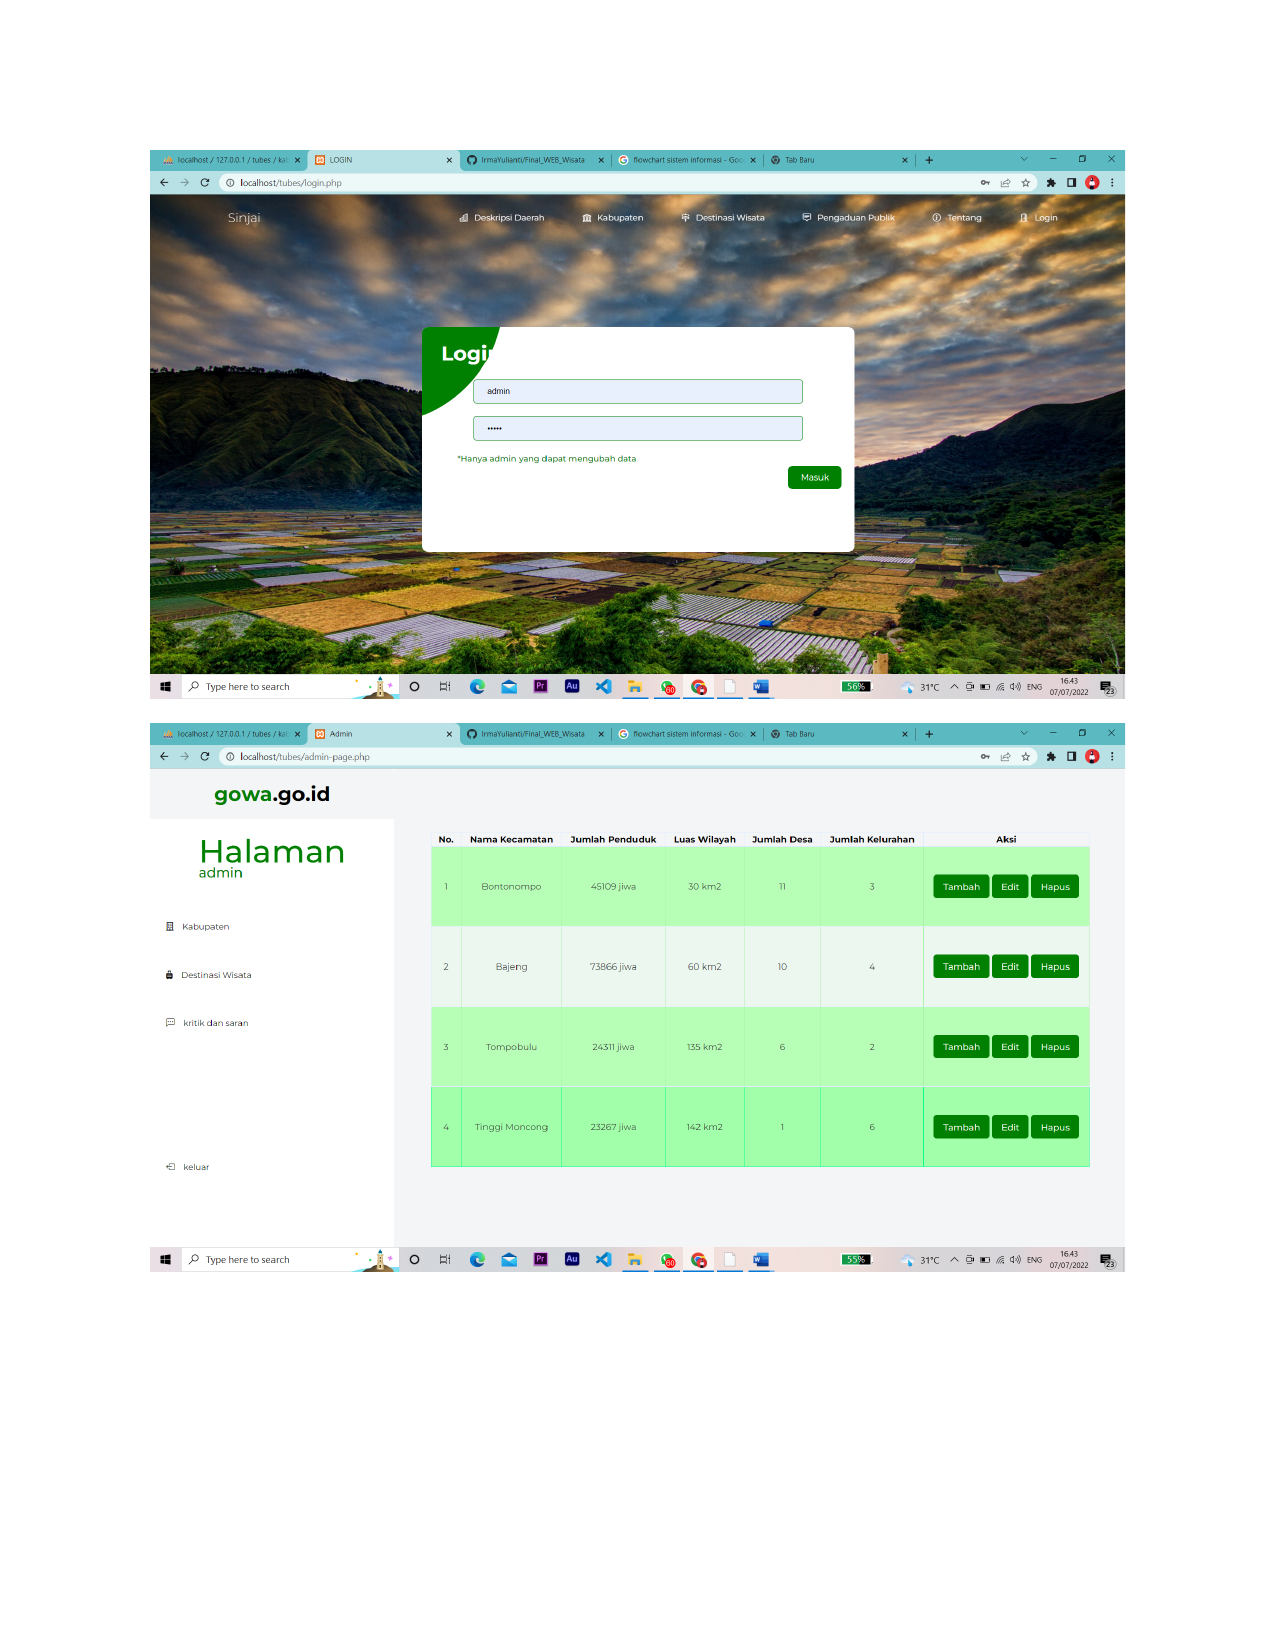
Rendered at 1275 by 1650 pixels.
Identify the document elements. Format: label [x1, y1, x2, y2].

picture [150, 150, 1125, 699]
picture [150, 723, 1125, 1272]
